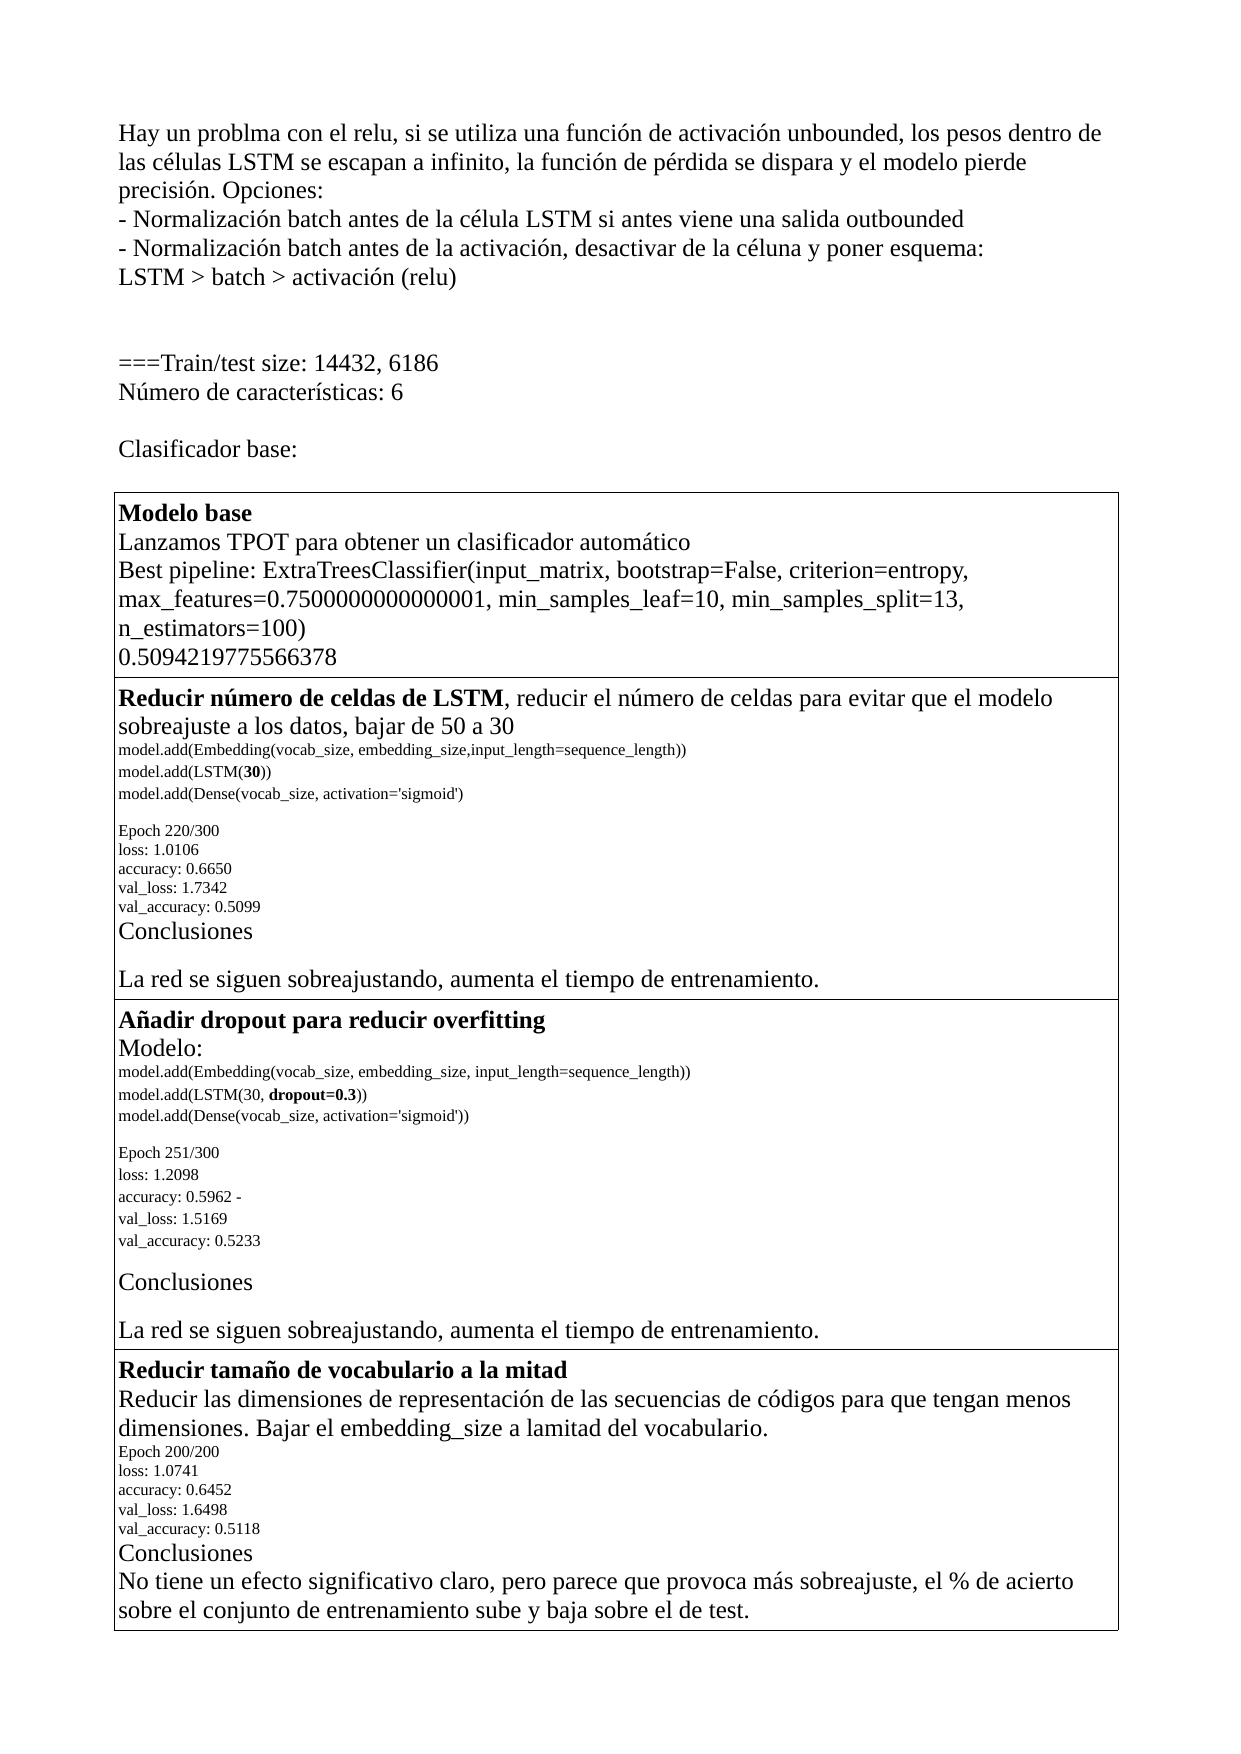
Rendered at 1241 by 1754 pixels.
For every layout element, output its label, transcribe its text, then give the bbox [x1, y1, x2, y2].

text - Normalización batch antes de la activación, desactivar de la céluna y poner esquema: [118, 233, 1122, 262]
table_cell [115, 1350, 1118, 1630]
text Clasificador base: [118, 434, 1122, 463]
table_cell Reducir número de celdas de LSTM, reducir el número de celdas para evitar que el modelo sobreajuste a los datos, bajar de 50 a 30 model.add(Embedding(vocab_size, embedding_size,input_length=sequence_length)) model.add(LSTM(30)) model.add(Dense(vocab_size, activation='sigmoid') Epoch 220/300 loss: 1.0106 accuracy: 0.6650 val_loss: 1.7342 val_accuracy: 0.5099 Conclusiones La red se siguen sobreajustando, aumenta el tiempo de entrenamiento. [115, 678, 1118, 998]
table_cell Añadir dropout para reducir overfitting Modelo: model.add(Embedding(vocab_size, embedding_size, input_length=sequence_length)) model.add(LSTM(30, dropout=0.3)) model.add(Dense(vocab_size, activation='sigmoid')) Epoch 251/300 loss: 1.2098 accuracy: 0.5962 - val_loss: 1.5169 val_accuracy: 0.5233 Conclusiones La red se siguen sobreajustando, aumenta el tiempo de entrenamiento. [115, 1000, 1118, 1349]
text LSTM > batch > activación (relu) [118, 262, 1122, 291]
text Número de características: 6 [118, 377, 1122, 406]
text ===Train/test size: 14432, 6186 [118, 348, 1122, 377]
text Hay un problma con el relu, si se utiliza una función de activación unbounded, los pesos dentro de las células LSTM se escapan a infinito, la función de pérdida se dispara y el modelo pierde precisión. Opciones: [118, 118, 1122, 204]
table_header Modelo base Lanzamos TPOT para obtener un clasificador automático Best pipeline: ExtraTreesClassifier(input_matrix, bootstrap=False, criterion=entropy, max_features=0.7500000000000001, min_samples_leaf=10, min_samples_split=13, n_estimators=100) 0.5094219775566378 [115, 493, 1118, 676]
text - Normalización batch antes de la célula LSTM si antes viene una salida outbounded [118, 204, 1122, 233]
